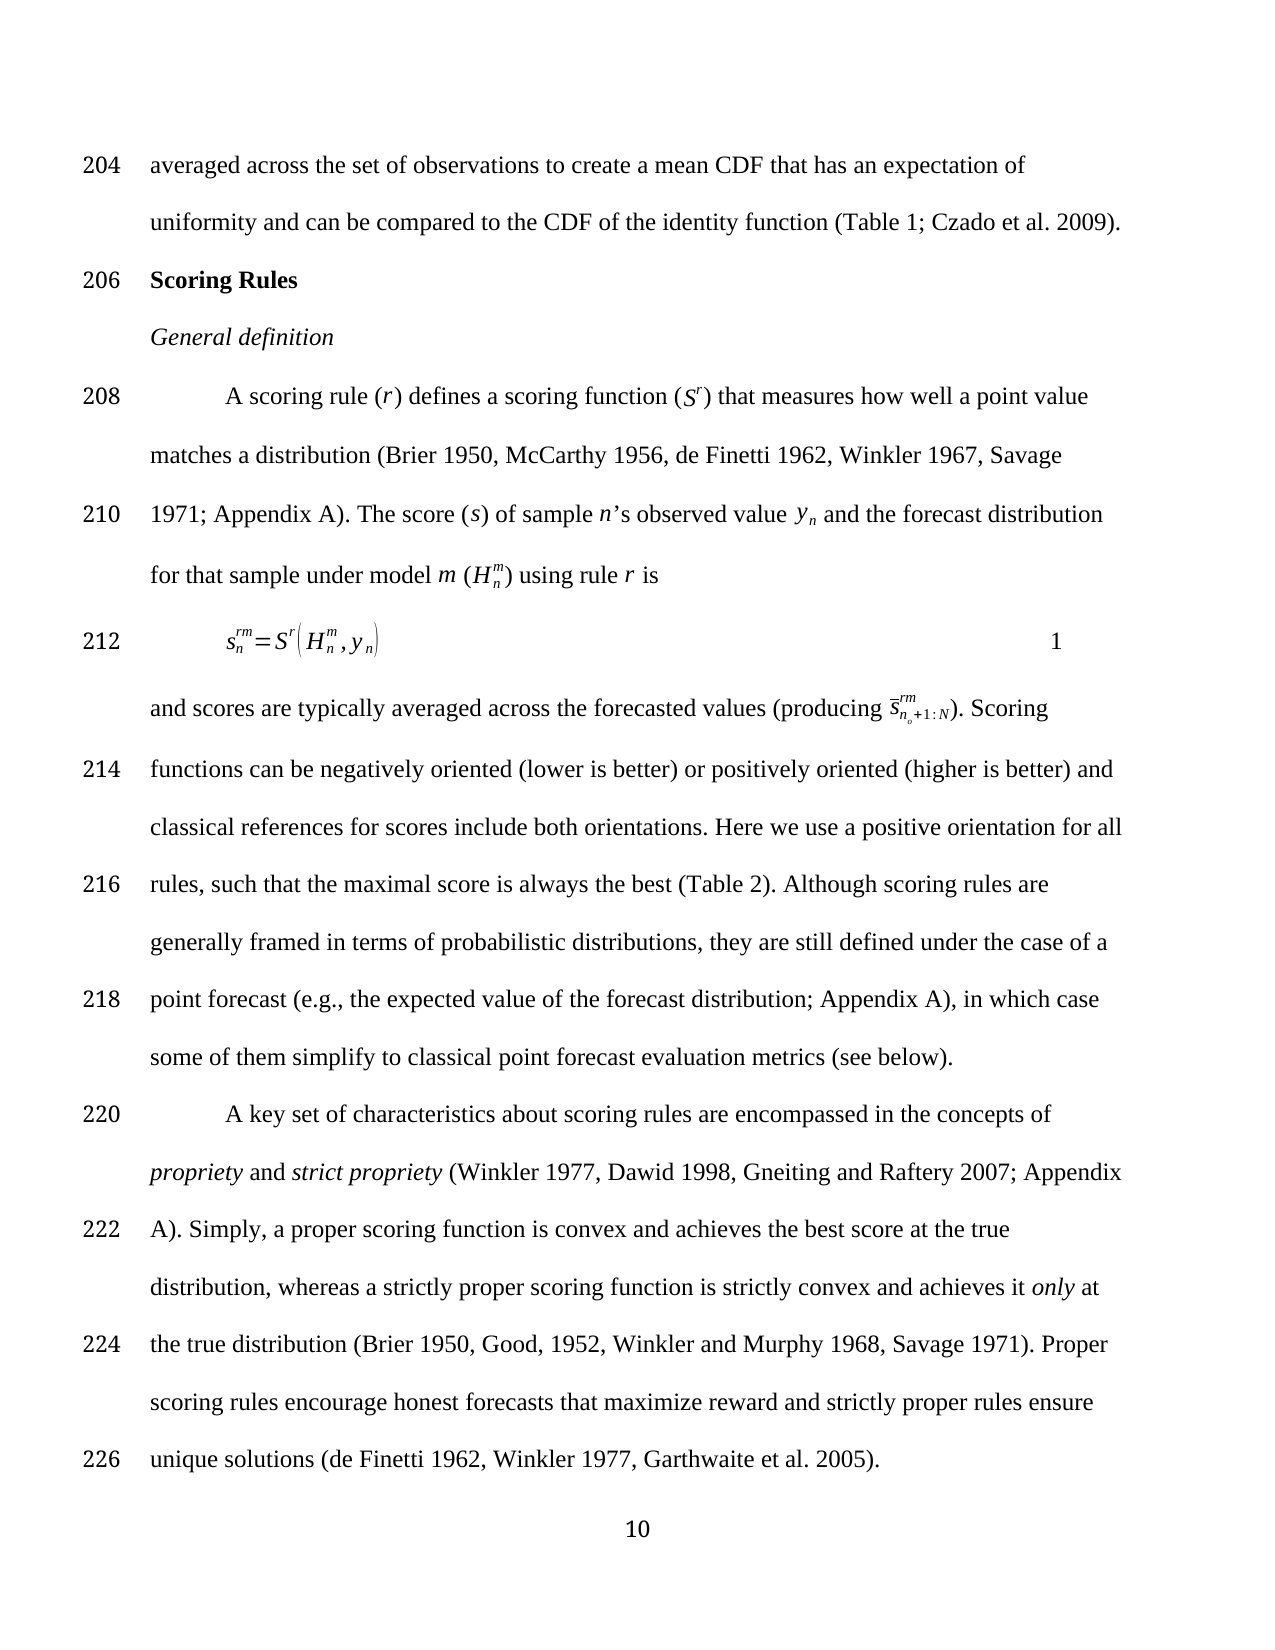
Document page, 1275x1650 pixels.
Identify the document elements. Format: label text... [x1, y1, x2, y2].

text General definition [150, 322, 1125, 351]
text Scoring Rules [150, 265, 1125, 294]
text A key set of characteristics about scoring rules are encompassed in the concepts of propriety and strict propriety (Winkler 1977, Dawid 1998, Gneiting and Raftery 2007; Appendix A). Simply, a proper scoring function is convex and achieves the best score at the true distribution, whereas a strictly proper scoring function is strictly convex and achieves it only at the true distribution (Brier 1950, Good, 1952, Winkler and Murphy 1968, Savage 1971). Proper scoring rules encourage honest forecasts that maximize reward and strictly proper rules ensure unique solutions (de Finetti 1962, Winkler 1977, Garthwaite et al. 2005). [150, 1099, 1125, 1473]
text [150, 150, 1125, 236]
text 1 [150, 621, 1125, 660]
text A scoring rule () defines a scoring function () that measures how well a point value matches a distribution (Brier 1950, McCarthy 1956, de Finetti 1962, Winkler 1967, Savage 1971; Appendix A). The score () of sample ’s observed value and the forecast distribution for that sample under model () using rule is [150, 380, 1125, 592]
text and scores are typically averaged across the forecasted values (producing ). Scoring functions can be negatively oriented (lower is better) or positively oriented (higher is better) and classical references for scores include both orientations. Here we use a positive orientation for all rules, such that the maximal score is always the best (Table 2). Although scoring rules are generally framed in terms of probabilistic distributions, they are still defined under the case of a point forecast (e.g., the expected value of the forecast distribution; Appendix A), in which case some of them simplify to classical point forecast evaluation metrics (see below). [150, 688, 1125, 1071]
